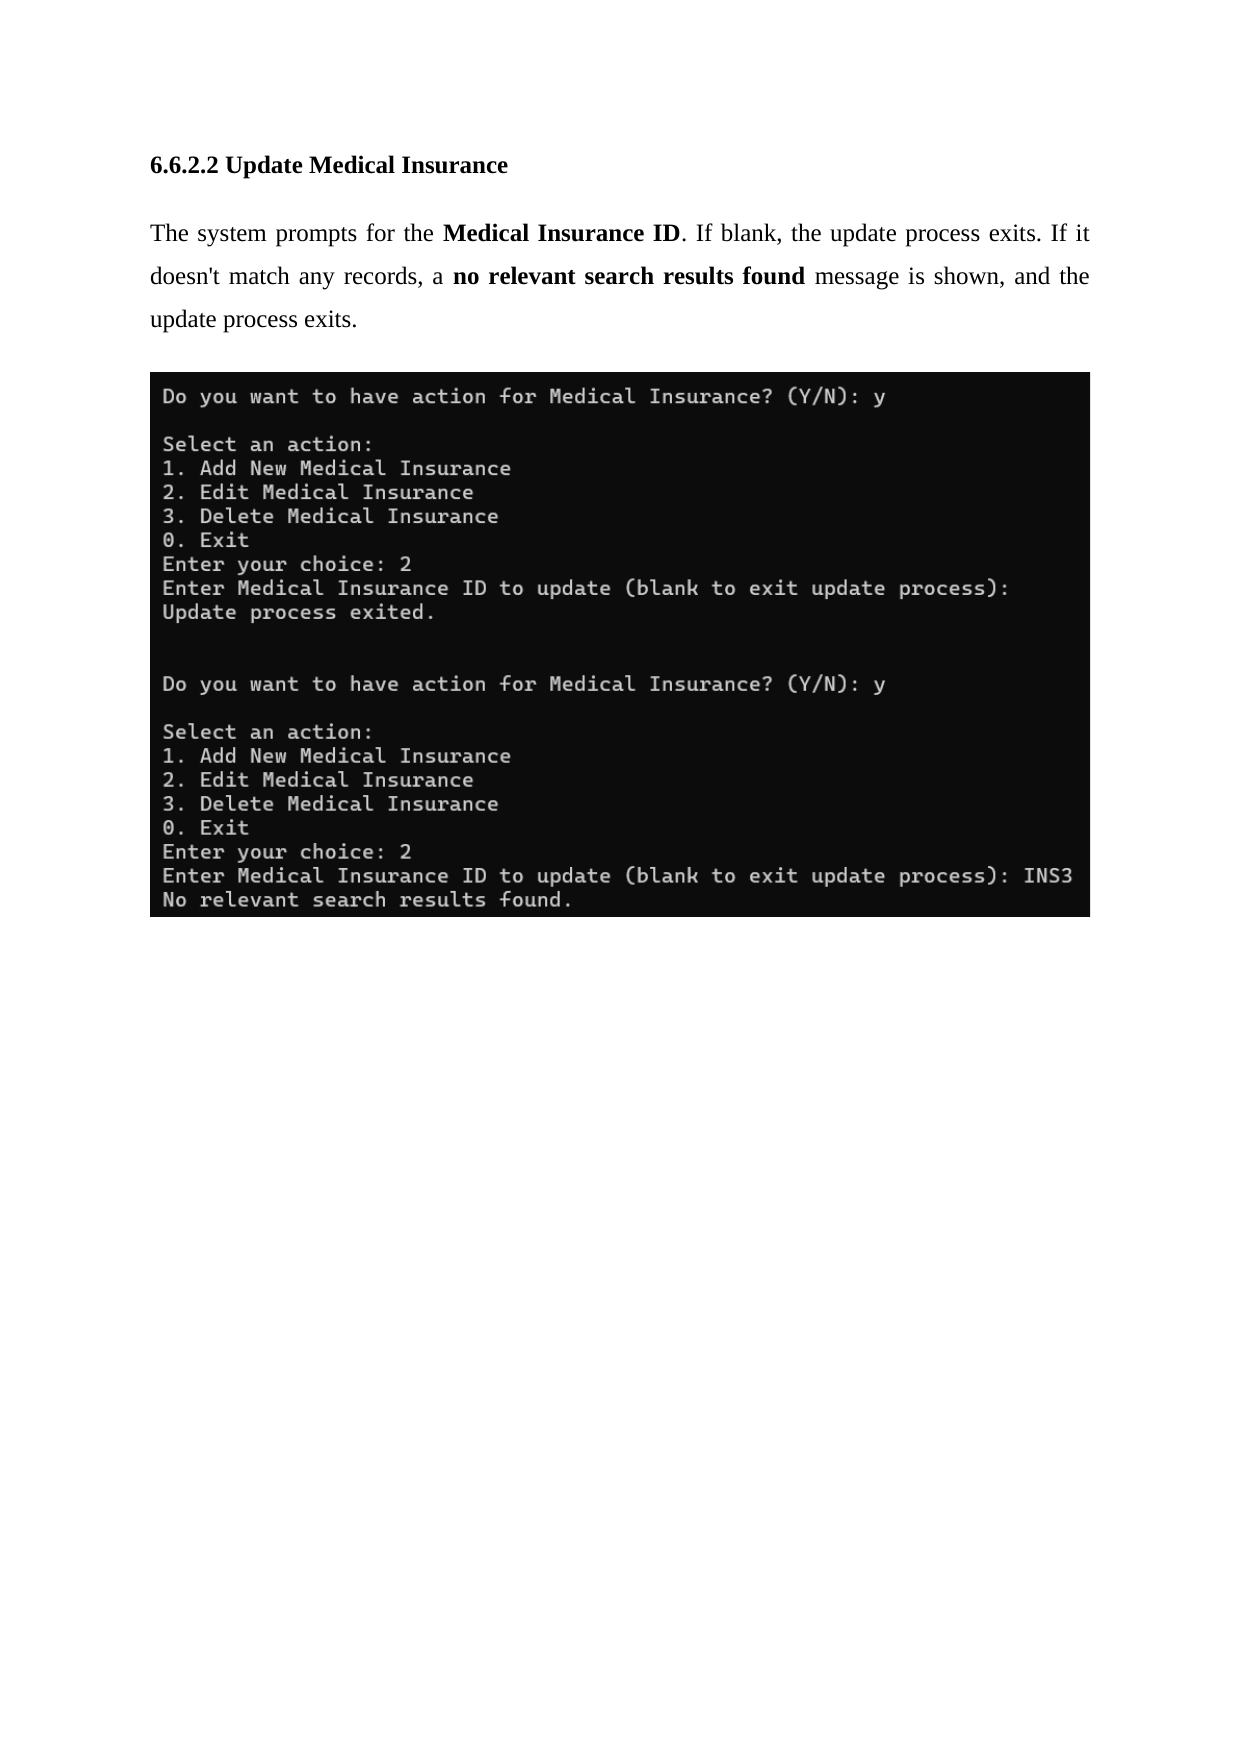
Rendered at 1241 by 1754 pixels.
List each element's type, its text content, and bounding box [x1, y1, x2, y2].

picture [150, 372, 1091, 917]
subtitle 6.6.2.2 Update Medical Insurance [150, 150, 1090, 179]
text The system prompts for the Medical Insurance ID. If blank, the update process exits. If it doesn't match any records, a no relevant search results found message is shown, and the update process exits. [150, 218, 1090, 333]
